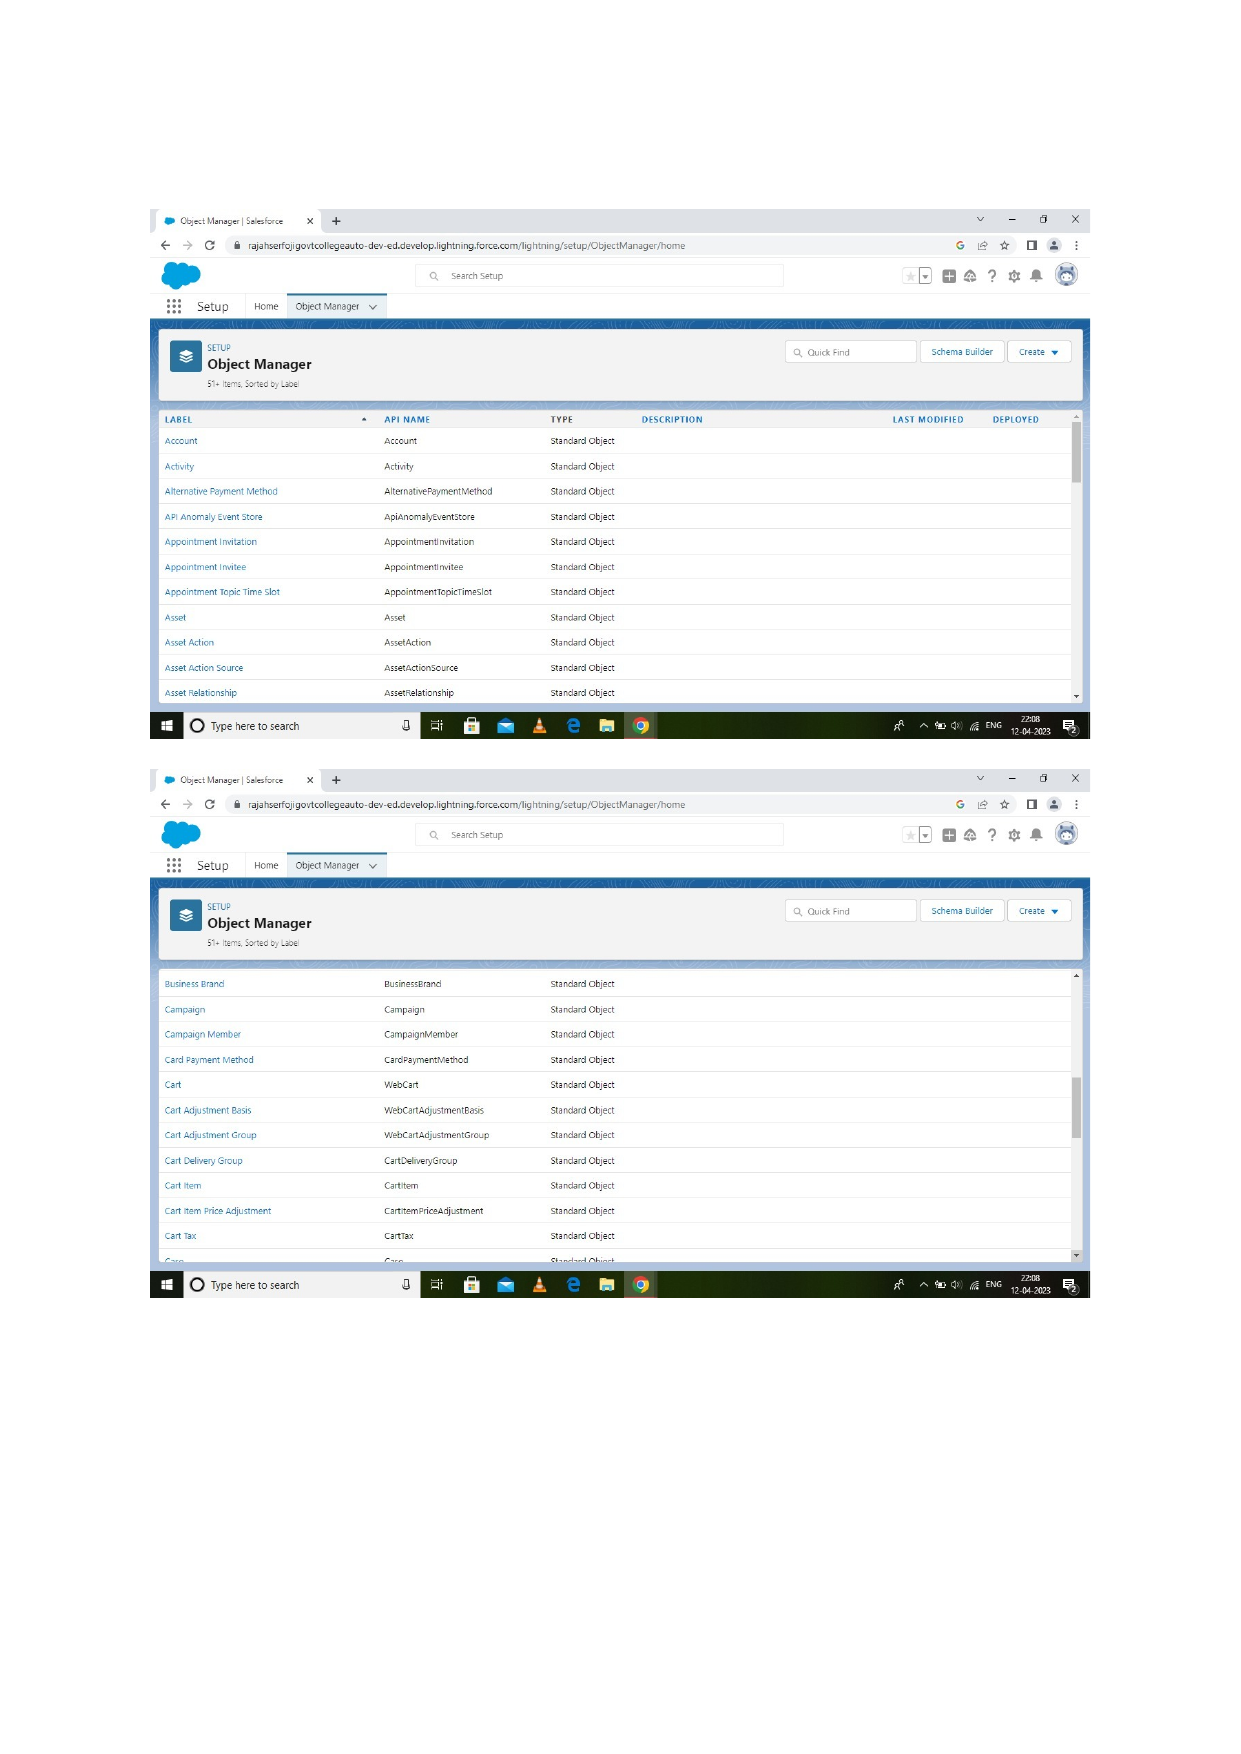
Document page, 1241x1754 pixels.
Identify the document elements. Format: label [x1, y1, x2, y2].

picture [150, 209, 1091, 739]
picture [150, 769, 1091, 1298]
